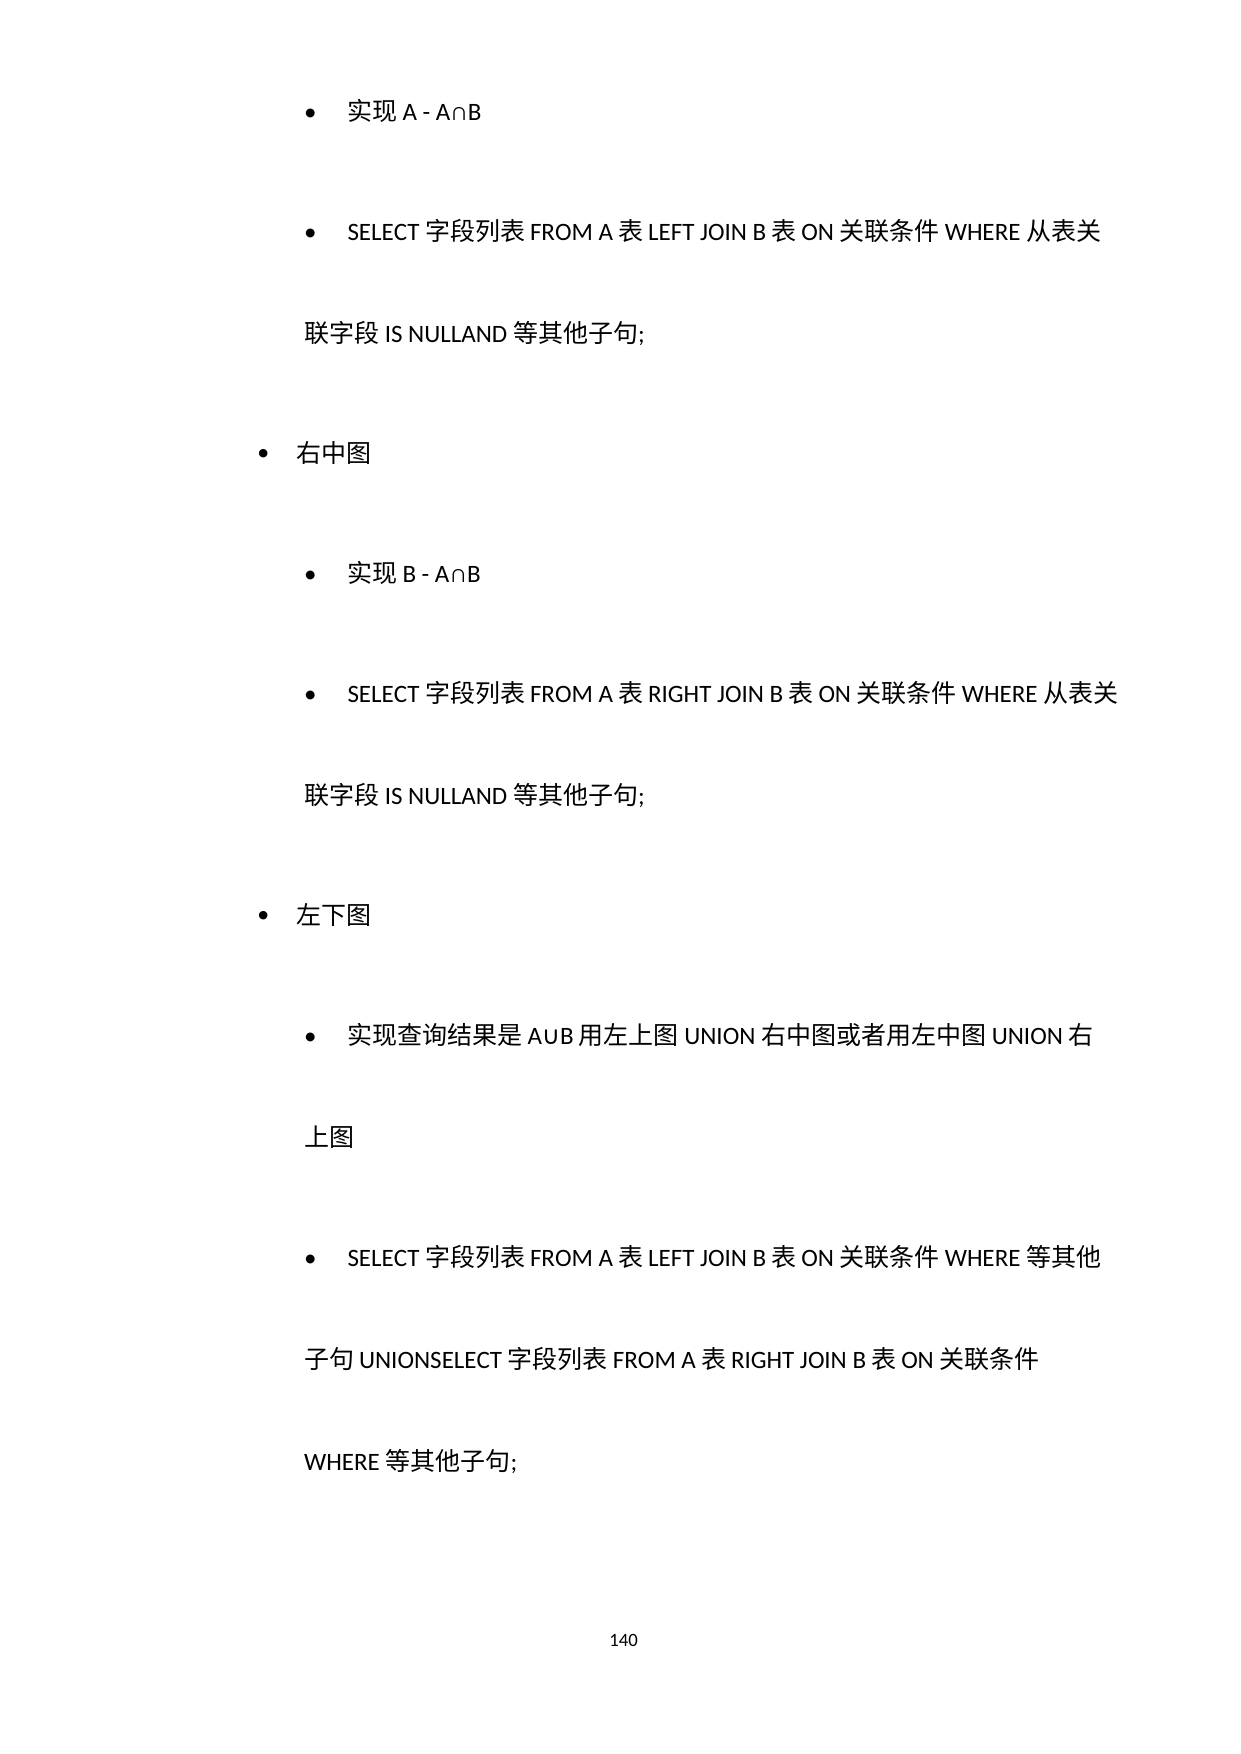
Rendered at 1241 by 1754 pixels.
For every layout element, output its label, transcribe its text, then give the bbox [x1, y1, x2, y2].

list 右中图 [259, 418, 1118, 486]
text • SELECT 字段列表FROM A表LEFT JOIN B表ON 关联条件WHERE 从表关联字段 IS NULLAND 等其他子句; [304, 196, 1118, 366]
text • 实现B - A∩B [304, 538, 1118, 606]
text • 实现A - A∩B [304, 76, 1118, 144]
list 左下图 [259, 879, 1118, 947]
text • SELECT 字段列表FROM A表LEFT JOIN B表ON 关联条件WHERE 等其他子句UNIONSELECT 字段列表FROM A表RIGHT JOIN B表ON 关联条件WHERE 等其他子句; [304, 1221, 1118, 1493]
text • SELECT 字段列表FROM A表RIGHT JOIN B表ON 关联条件WHERE 从表关联字段 IS NULLAND 等其他子句; [304, 658, 1118, 827]
text • 实现查询结果是A∪B用左上图 UNION 右中图或者用左中图 UNION 右上图 [304, 999, 1118, 1169]
